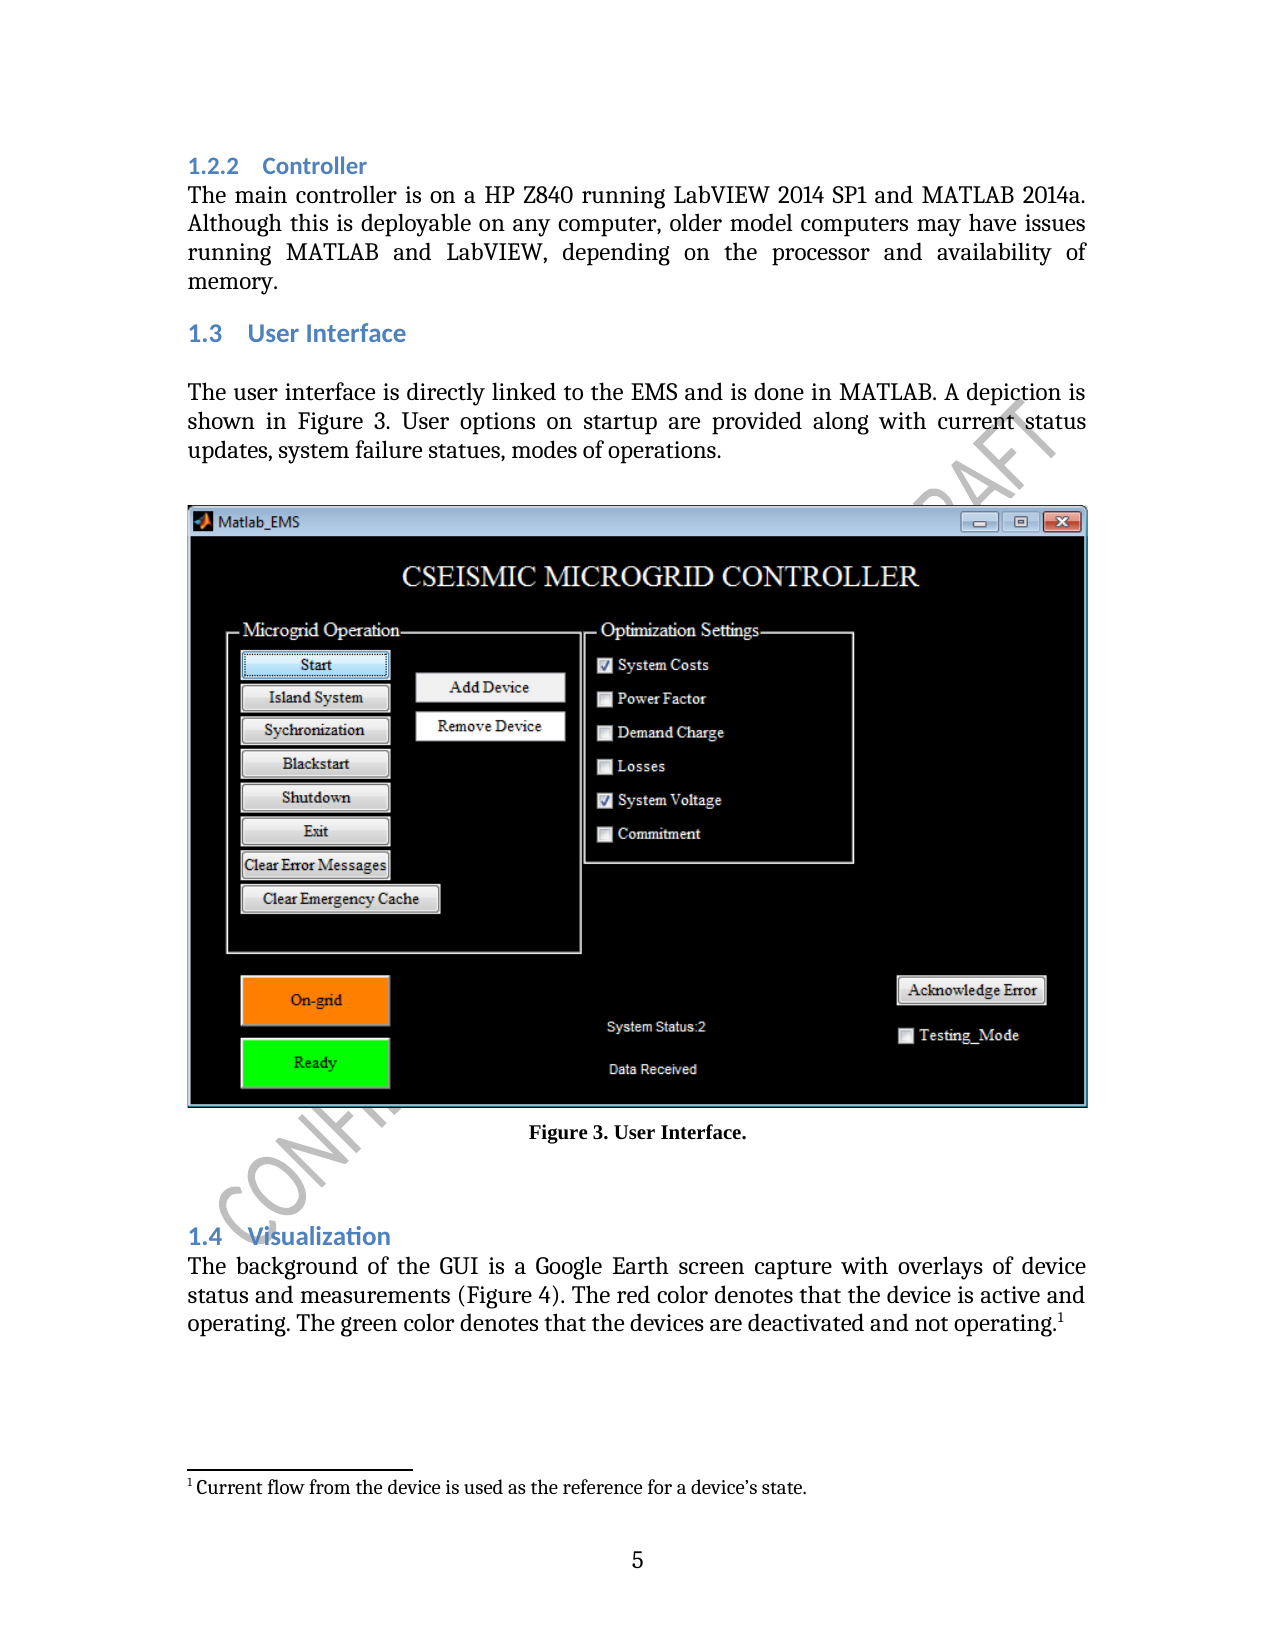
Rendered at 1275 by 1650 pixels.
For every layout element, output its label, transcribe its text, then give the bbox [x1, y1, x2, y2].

subtitle User Interface [187, 316, 1087, 349]
text Figure 3. User Interface. [187, 1120, 1087, 1144]
subtitle Controller [187, 150, 1087, 181]
text The main controller is on a HP Z840 running LabVIEW 2014 SP1 and MATLAB 2014a. Although this is deployable on any computer, older model computers may have issues running MATLAB and LabVIEW, depending on the processor and availability of memory. [187, 181, 1087, 296]
picture [187, 505, 1088, 1108]
text The user interface is directly linked to the EMS and is done in MATLAB. A depiction is shown in Figure 3. User options on startup are provided along with current status updates, system failure statues, modes of operations. [187, 378, 1087, 464]
subtitle Visualization [187, 1219, 1087, 1252]
text The background of the GUI is a Google Earth screen capture with overlays of device status and measurements (Figure 4). The red color denotes that the device is active and operating. The green color denotes that the devices are deactivated and not operating. [187, 1252, 1087, 1338]
